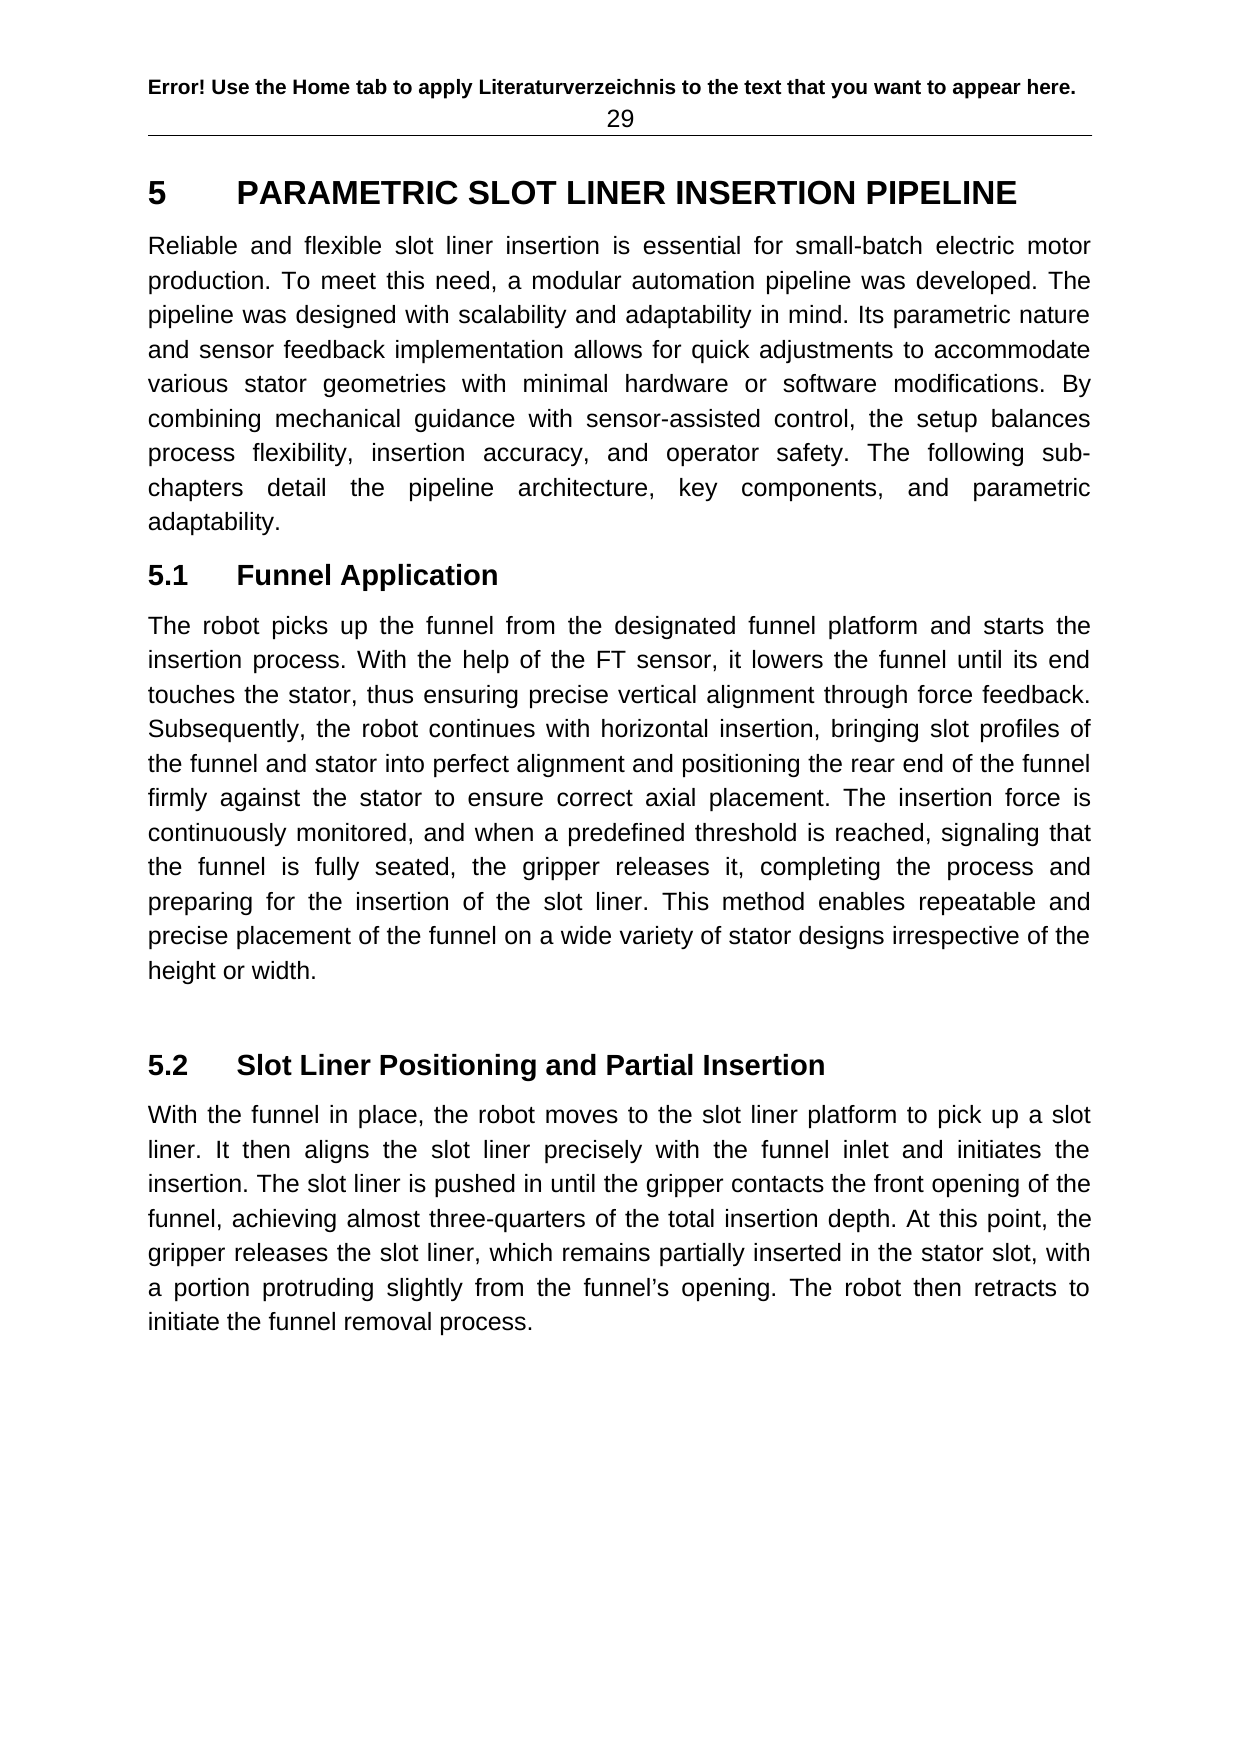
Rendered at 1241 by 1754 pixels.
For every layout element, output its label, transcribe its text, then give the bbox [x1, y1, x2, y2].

subtitle Funnel Application [148, 558, 1092, 592]
subtitle Slot Liner Positioning and Partial Insertion [148, 1048, 1092, 1081]
subtitle PARAMETRIC SLOT LINER INSERTION PIPELINE [148, 173, 1092, 211]
text The robot picks up the funnel from the designated funnel platform and starts the insertion process. With the help of the FT sensor, it lowers the funnel until its end touches the stator, thus ensuring precise vertical alignment through force feedback. Subsequently, the robot continues with horizontal insertion, bringing slot profiles of the funnel and stator into perfect alignment and positioning the rear end of the funnel firmly against the stator to ensure correct axial placement. The insertion force is continuously monitored, and when a predefined threshold is reached, signaling that the funnel is fully seated, the gripper releases it, completing the process and preparing for the insertion of the slot liner. This method enables repeatable and precise placement of the funnel on a wide variety of stator designs irrespective of the height or width. [148, 611, 1092, 984]
text Reliable and flexible slot liner insertion is essential for small-batch electric motor production. To meet this need, a modular automation pipeline was developed. The pipeline was designed with scalability and adaptability in mind. Its parametric nature and sensor feedback implementation allows for quick adjustments to accommodate various stator geometries with minimal hardware or software modifications. By combining mechanical guidance with sensor-assisted control, the setup balances process flexibility, insertion accuracy, and operator safety. The following sub-chapters detail the pipeline architecture, key components, and parametric adaptability. [148, 231, 1092, 536]
text With the funnel in place, the robot moves to the slot liner platform to pick up a slot liner. It then aligns the slot liner precisely with the funnel inlet and initiates the insertion. The slot liner is pushed in until the gripper contacts the front opening of the funnel, achieving almost three-quarters of the total insertion depth. At this point, the gripper releases the slot liner, which remains partially inserted in the stator slot, with a portion protruding slightly from the funnel’s opening. The robot then retracts to initiate the funnel removal process. [148, 1100, 1092, 1336]
